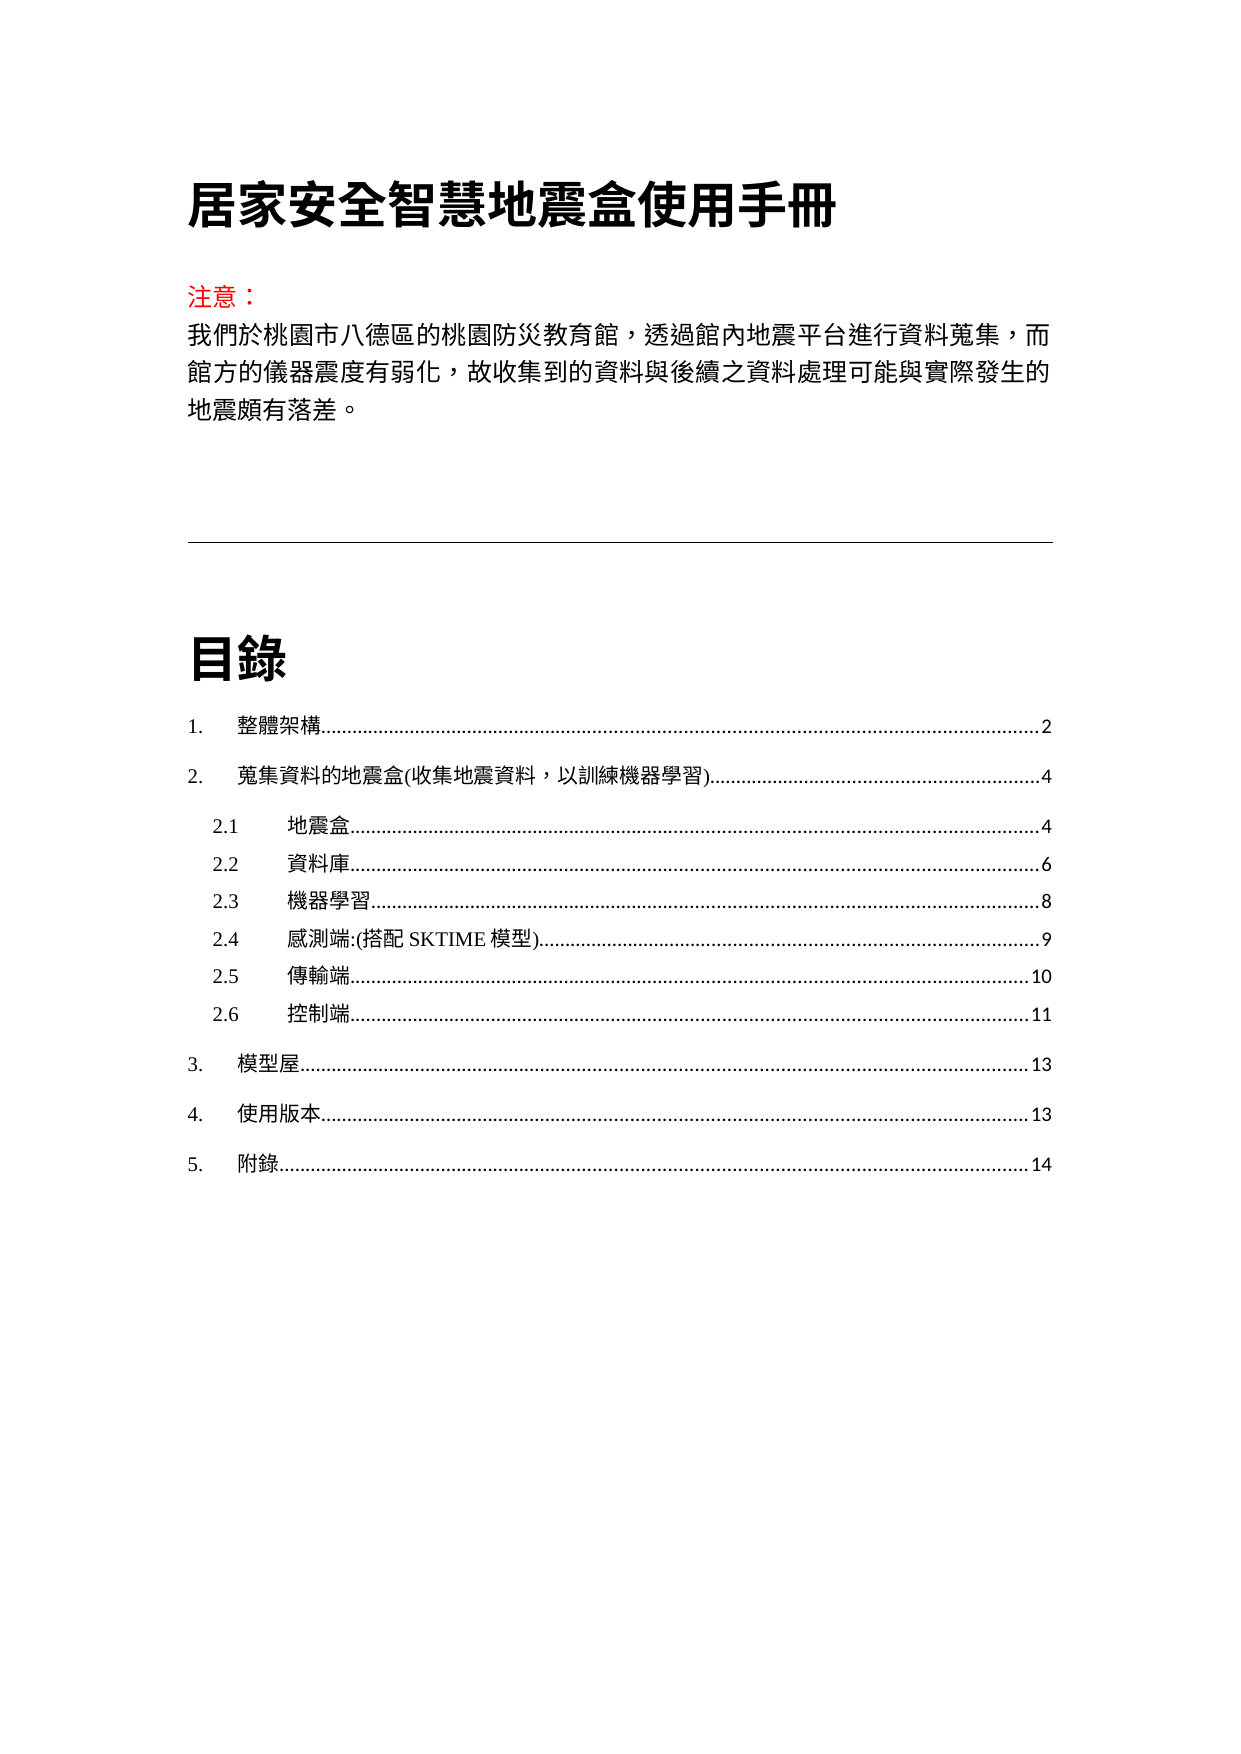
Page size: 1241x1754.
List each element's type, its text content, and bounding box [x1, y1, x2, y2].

text 2.4 感測端:(搭配SKTIME模型) 9 [212, 918, 1053, 956]
text 我們於桃園市八德區的桃園防災教育館，透過館內地震平台進行資料蒐集，而館方的儀器震度有弱化，故收集到的資料與後續之資料處理可能與實際發生的地震頗有落差。 [187, 314, 1053, 427]
text 居家安全智慧地震盒使用手冊 [187, 164, 1053, 239]
text 2.5 傳輸端 10 [212, 956, 1053, 993]
text 2. 蒐集資料的地震盒(收集地震資料，以訓練機器學習) 4 [187, 756, 1053, 793]
text 2.2 資料庫 6 [212, 843, 1053, 881]
text 2.1 地震盒 4 [212, 806, 1053, 843]
text 2.6 控制端 11 [212, 993, 1053, 1031]
text 目錄 [187, 618, 1053, 693]
text 1. 整體架構 2 [187, 706, 1053, 743]
text 3. 模型屋 13 [187, 1043, 1053, 1081]
text 4. 使用版本 13 [187, 1093, 1053, 1131]
text 2.3 機器學習 8 [212, 881, 1053, 918]
text 注意： [187, 277, 1053, 314]
text 5. 附錄 14 [187, 1143, 1053, 1181]
